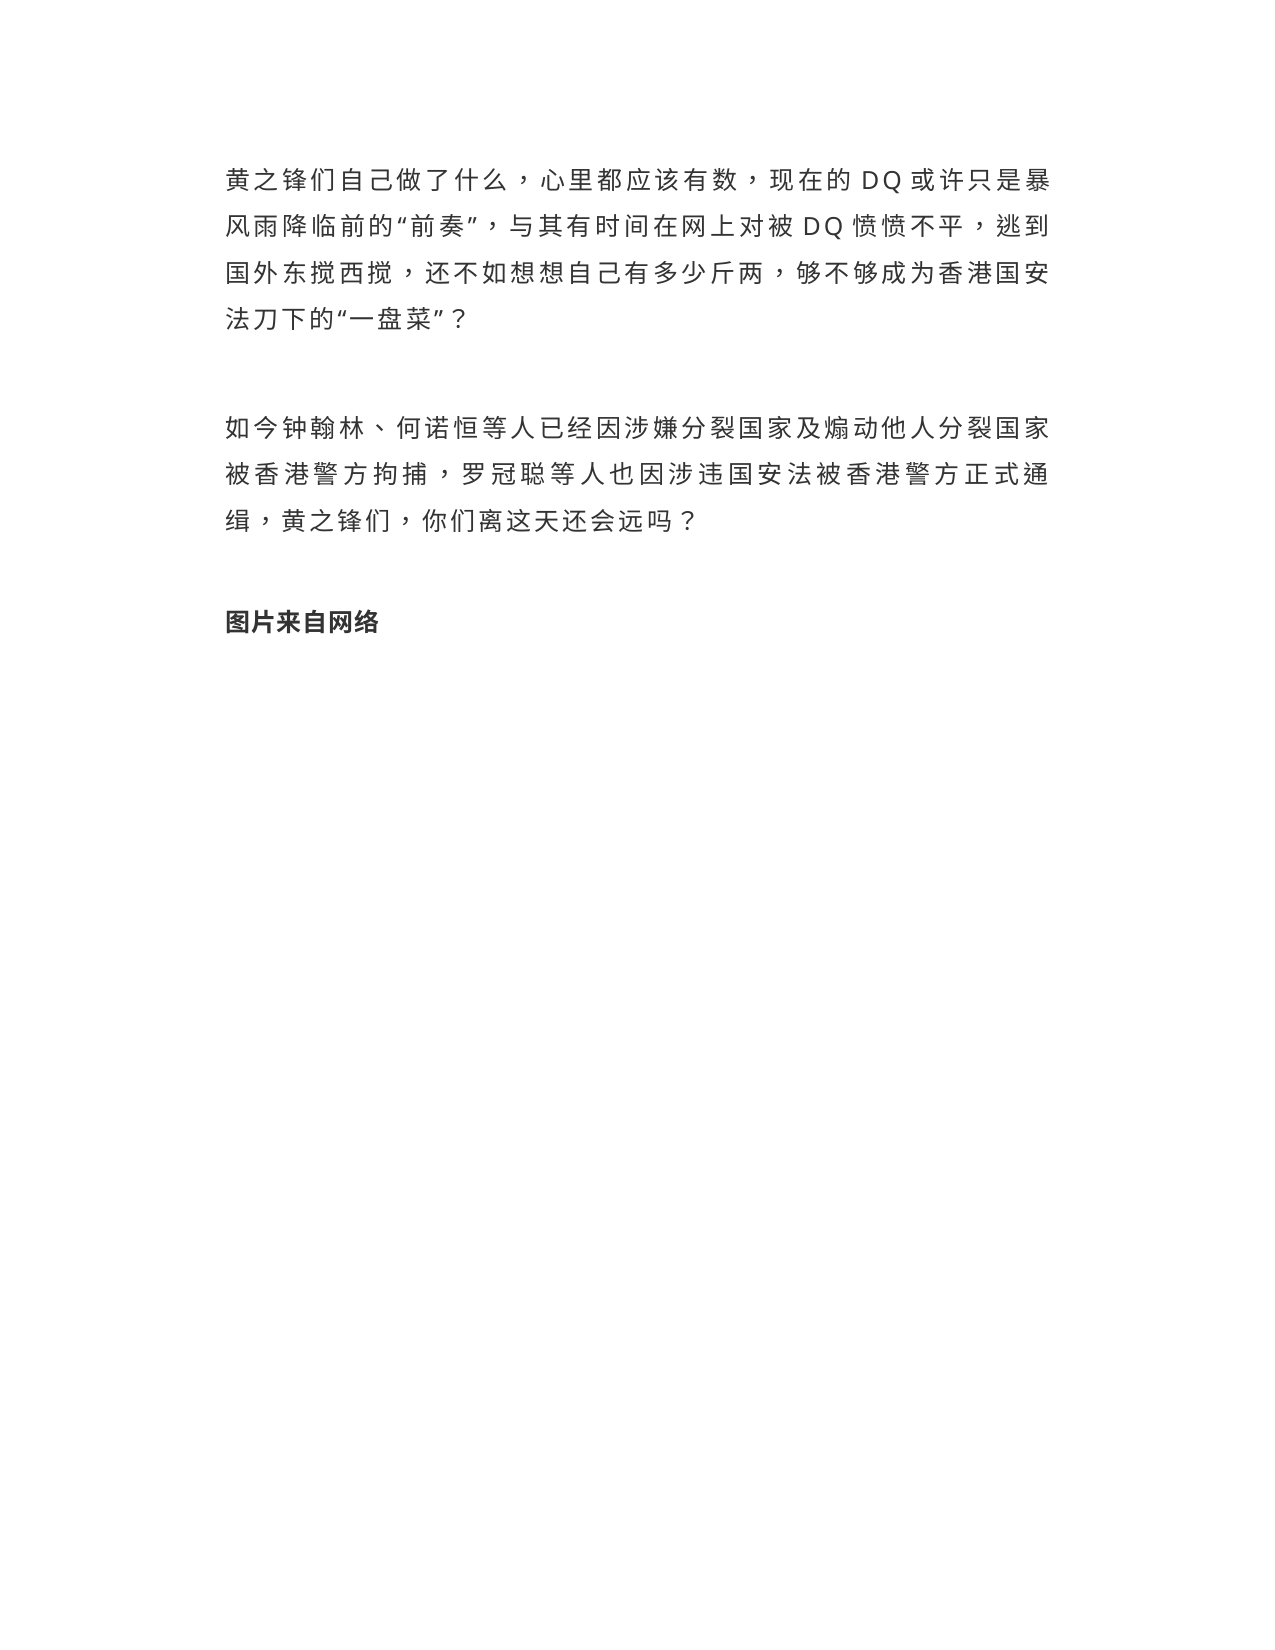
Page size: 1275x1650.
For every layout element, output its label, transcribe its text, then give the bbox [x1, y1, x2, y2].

text 如今钟翰林、何诺恒等人已经因涉嫌分裂国家及煽动他人分裂国家被香港警方拘捕，罗冠聪等人也因涉违国安法被香港警方正式通缉，黄之锋们，你们离这天还会远吗？ [225, 398, 1050, 537]
text 图片来自网络 [225, 597, 1050, 639]
text 黄之锋们自己做了什么，心里都应该有数，现在的DQ或许只是暴风雨降临前的“前奏”，与其有时间在网上对被DQ愤愤不平，逃到国外东搅西搅，还不如想想自己有多少斤两，够不够成为香港国安法刀下的“一盘菜”？ [225, 150, 1050, 336]
